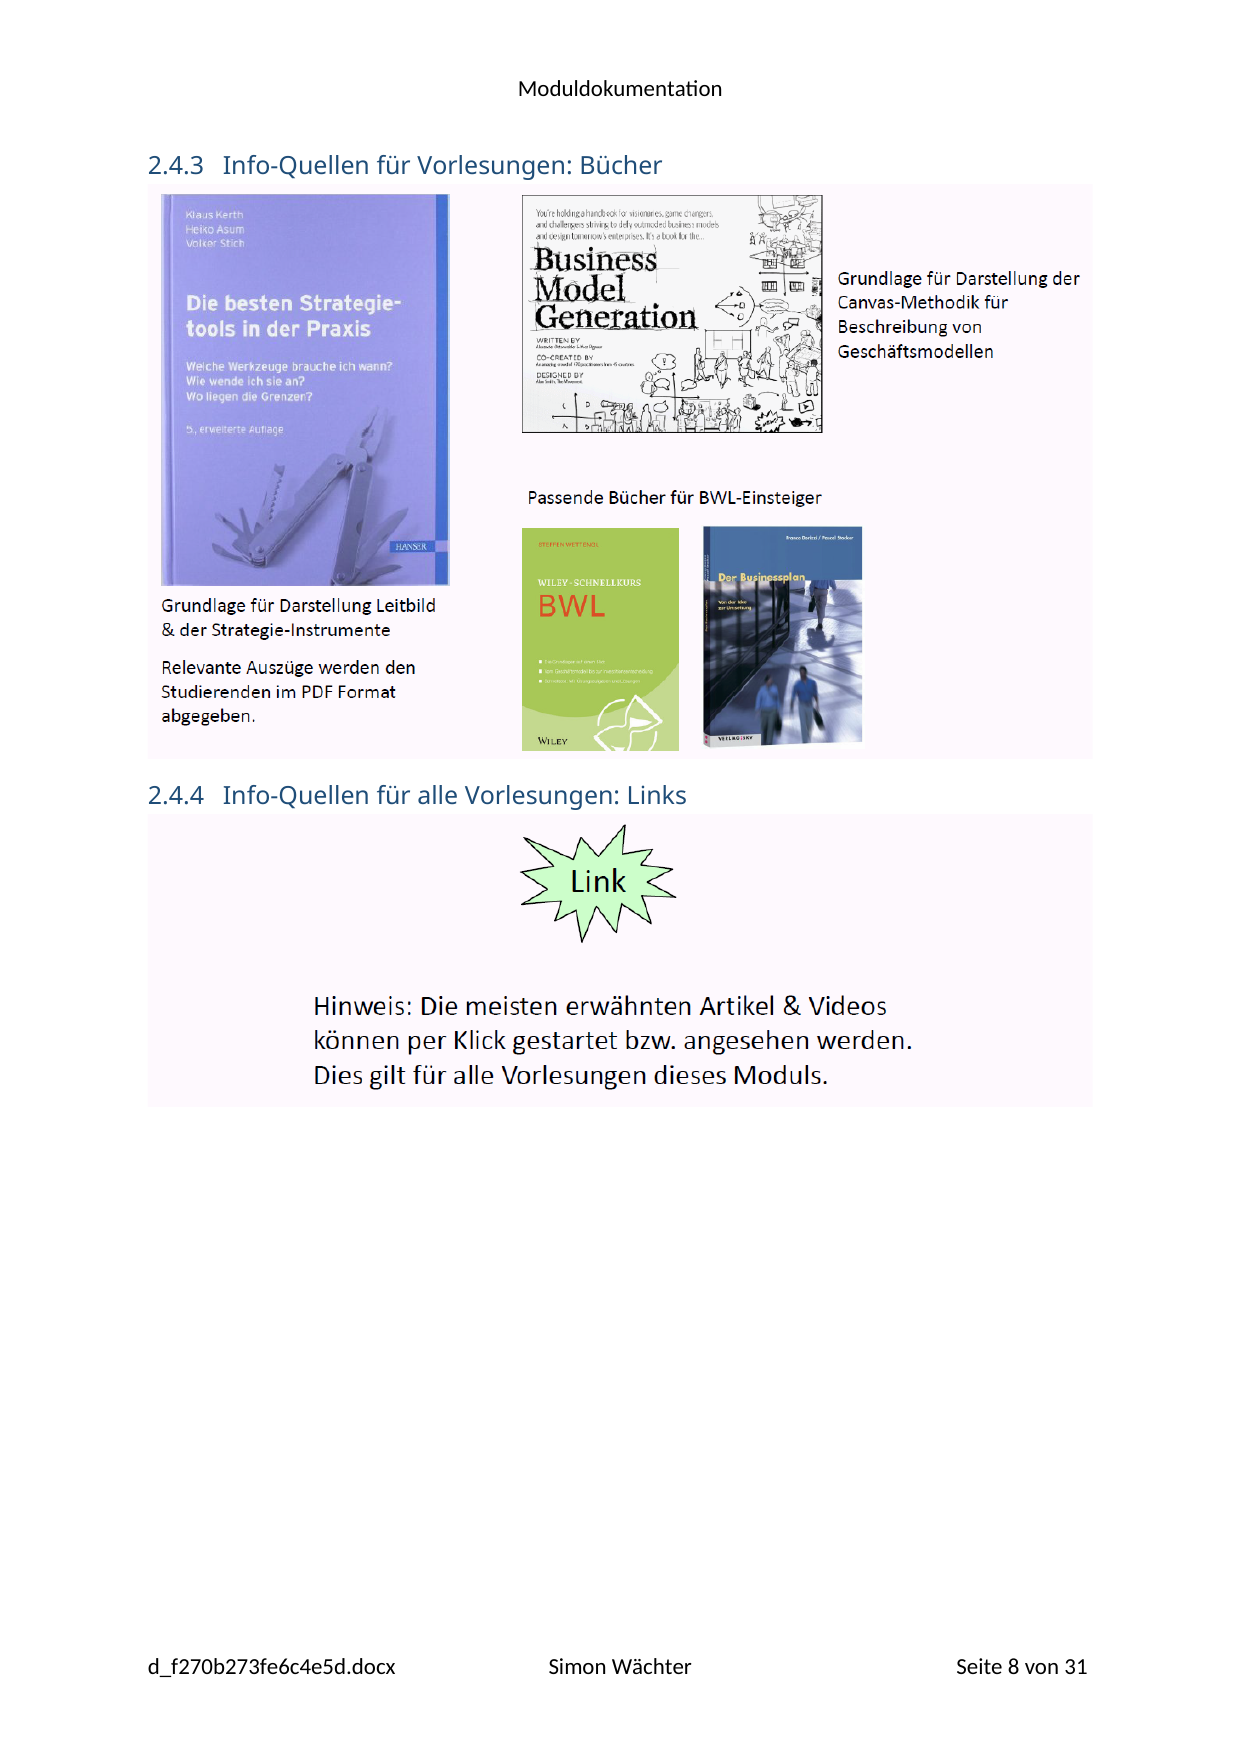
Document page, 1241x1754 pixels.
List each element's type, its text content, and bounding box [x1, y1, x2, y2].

subtitle Info-Quellen für alle Vorlesungen: Links [148, 777, 1093, 812]
picture [147, 814, 1093, 1107]
subtitle Info-Quellen für Vorlesungen: Bücher [148, 148, 1093, 182]
picture [147, 184, 1093, 759]
